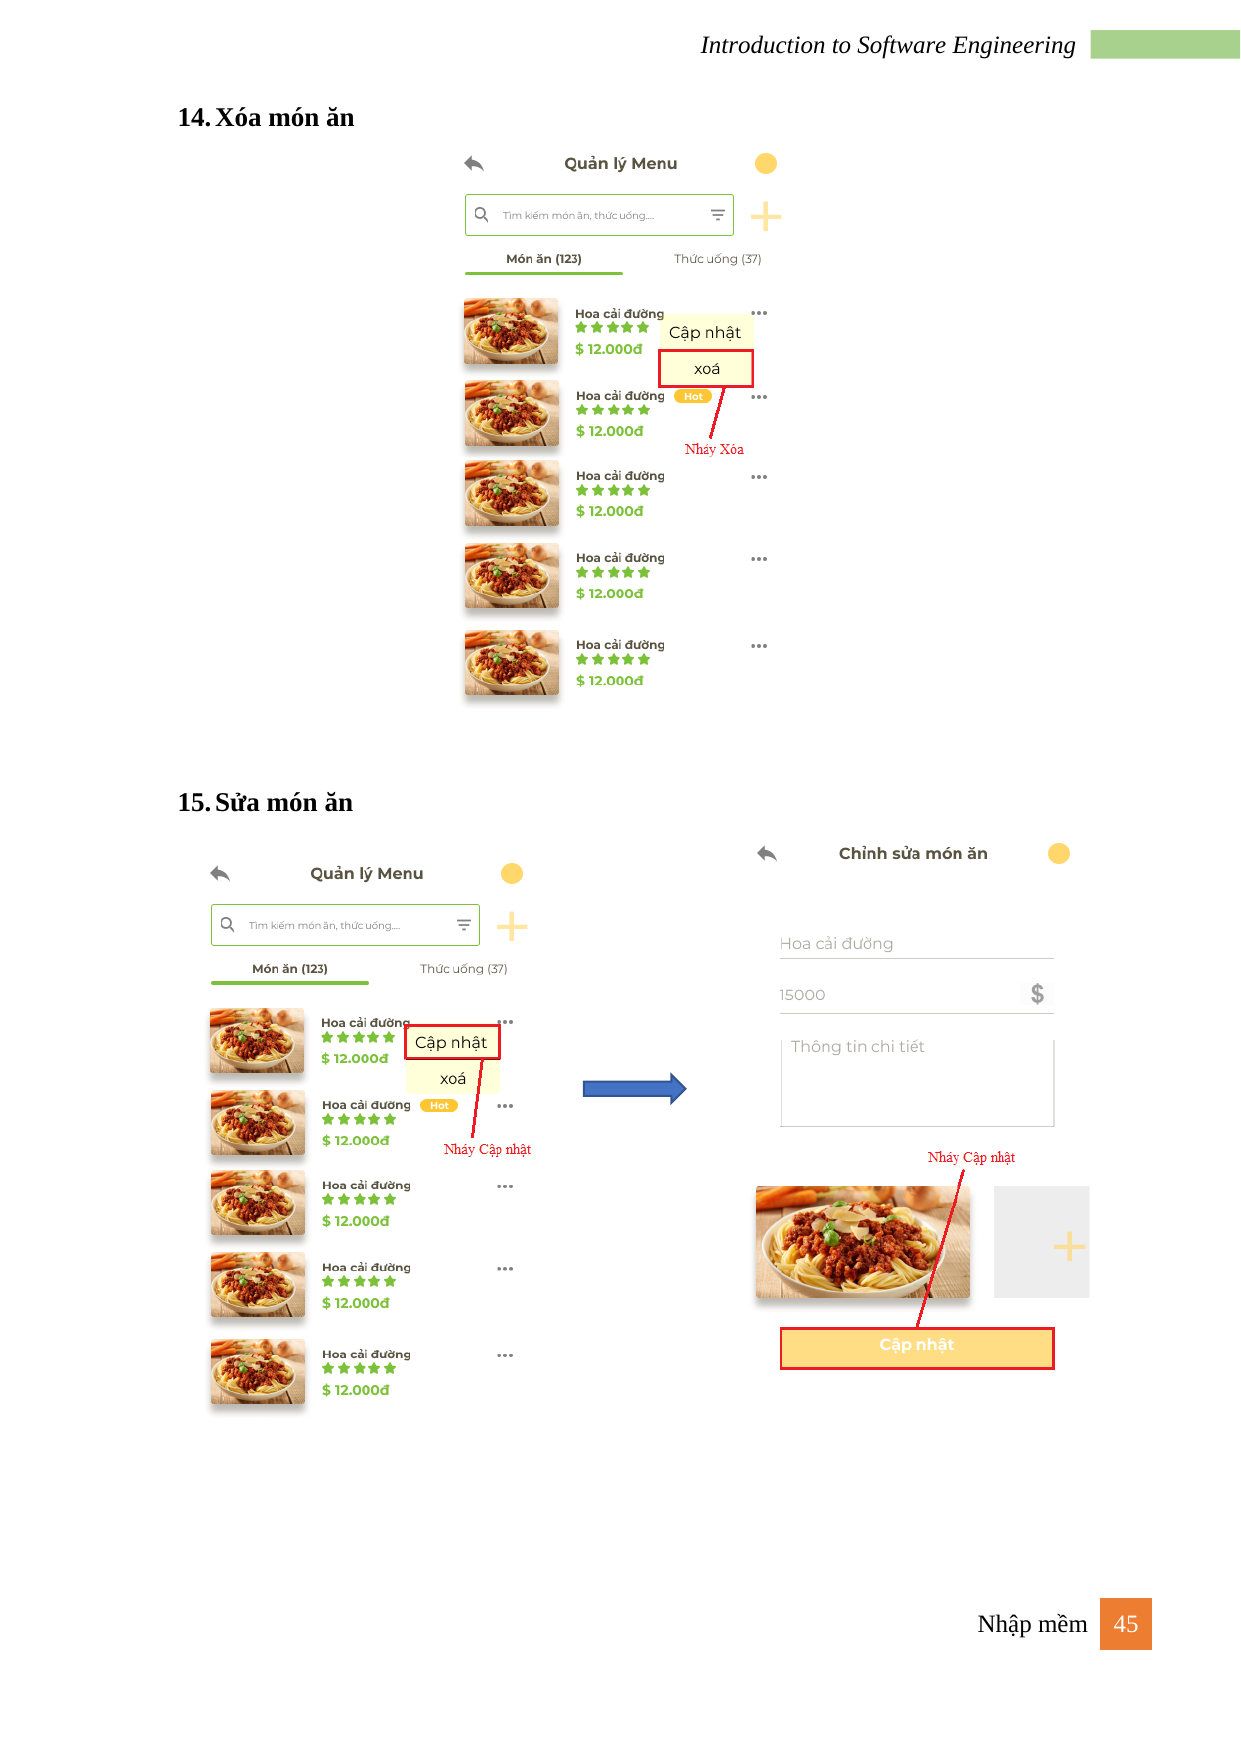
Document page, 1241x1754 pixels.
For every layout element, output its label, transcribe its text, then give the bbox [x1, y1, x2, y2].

picture [444, 139, 796, 730]
picture [737, 828, 1090, 1419]
picture [190, 848, 542, 1439]
list Xóa món ăn [177, 101, 1152, 132]
list Sửa món ăn [177, 786, 1152, 817]
